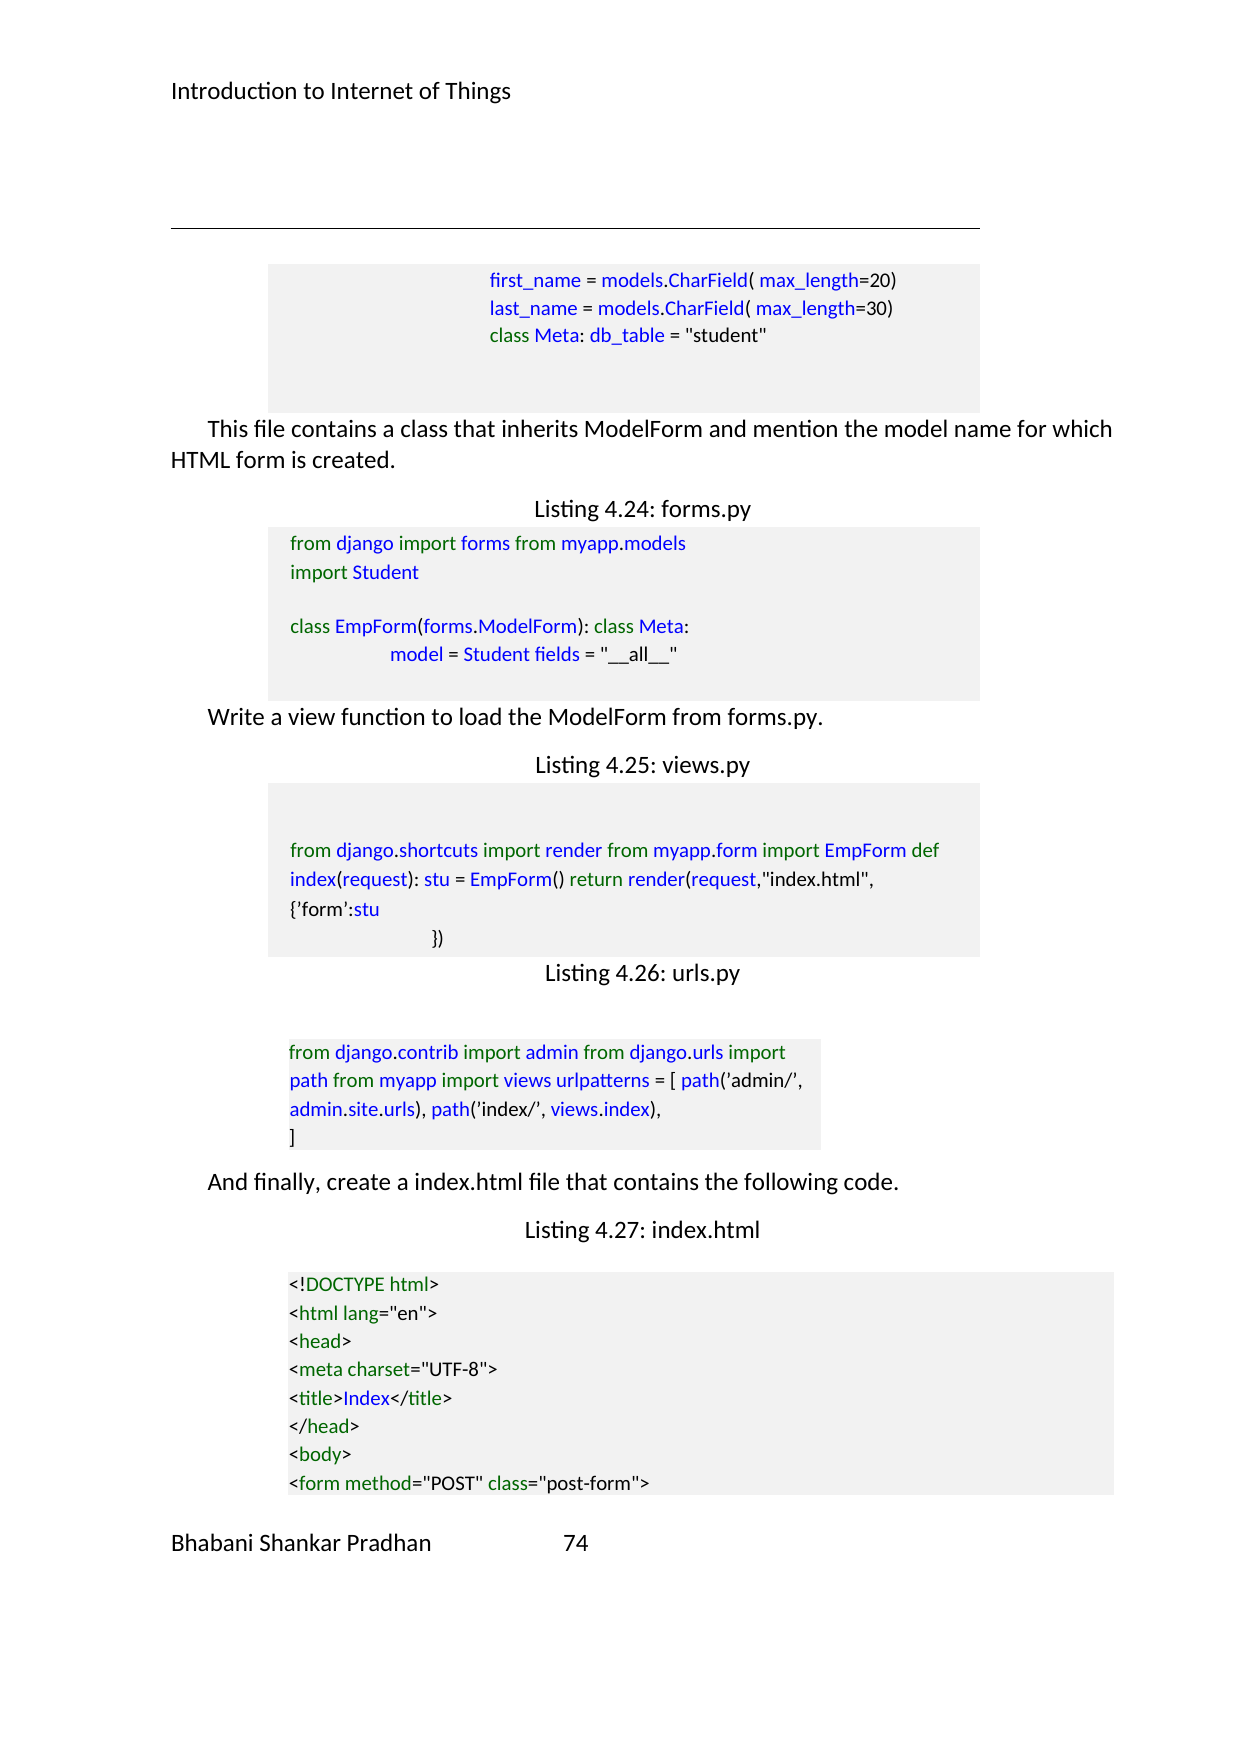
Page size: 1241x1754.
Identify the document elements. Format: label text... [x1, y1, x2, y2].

text Listing 4.27: index.html [239, 1214, 1046, 1245]
text <meta charset="UTF-8"> [288, 1357, 1114, 1382]
text <!DOCTYPE html> [288, 1272, 1114, 1297]
text <html lang="en"> [288, 1300, 1114, 1325]
text Listing 4.24: forms.py [239, 493, 1046, 523]
text And finally, create a index.html file that contains the following code. [207, 1167, 1114, 1197]
table_header first_name = models.CharField( max_length=20) last_name = models.CharField( max_length=30) class Meta: db_table = "student" [268, 264, 980, 413]
text </head> [288, 1413, 1114, 1439]
text <title>Index</title> [288, 1385, 1114, 1410]
table_header from django import forms from myapp.models import Student class EmpForm(forms.ModelForm): class Meta: model = Student fields = "__all__" [268, 527, 980, 701]
text Write a view function to load the ModelForm from forms.py. [207, 701, 1114, 732]
text from django.contrib import admin from django.urls import path from myapp import views urlpatterns = [ path(’admin/’, admin.site.urls), path(’index/’, views.index), [289, 1039, 821, 1121]
text Listing 4.26: urls.py [239, 957, 1046, 988]
text <head> [288, 1328, 1114, 1354]
text ] [289, 1124, 821, 1150]
text This file contains a class that inherits ModelForm and mention the model name for which HTML form is created. [171, 413, 1114, 475]
text Listing 4.25: views.py [239, 749, 1046, 779]
text <form method="POST" class="post-form"> [288, 1470, 1114, 1495]
table_header from django.shortcuts import render from myapp.form import EmpForm def index(request): stu = EmpForm() return render(request,"index.html",{’form’:stu }) [268, 783, 980, 957]
text <body> [288, 1442, 1114, 1467]
